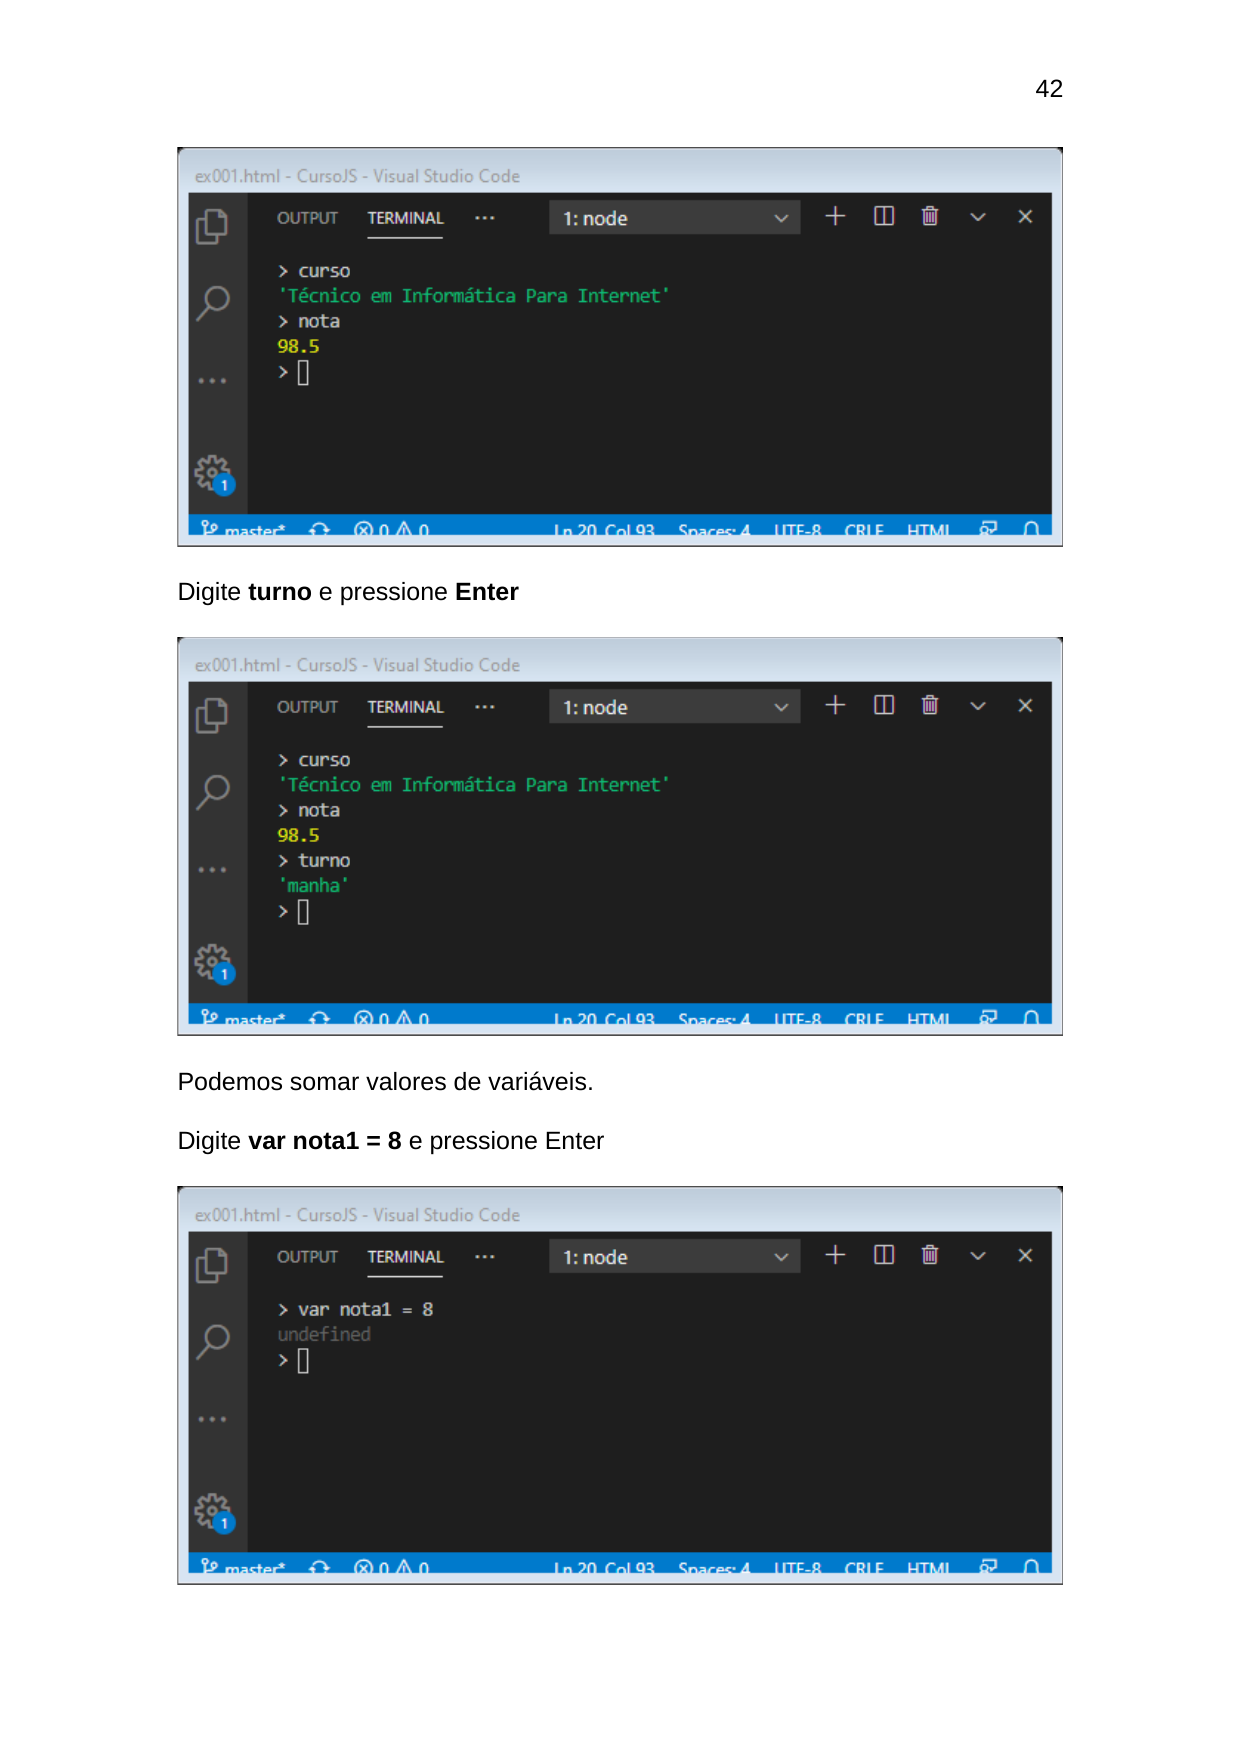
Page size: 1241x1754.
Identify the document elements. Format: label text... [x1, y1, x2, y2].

text Digite turno e pressione Enter [177, 577, 1063, 606]
text Digite var nota1 = 8 e pressione Enter [177, 1126, 1063, 1155]
text Podemos somar valores de variáveis. [177, 1067, 1063, 1095]
